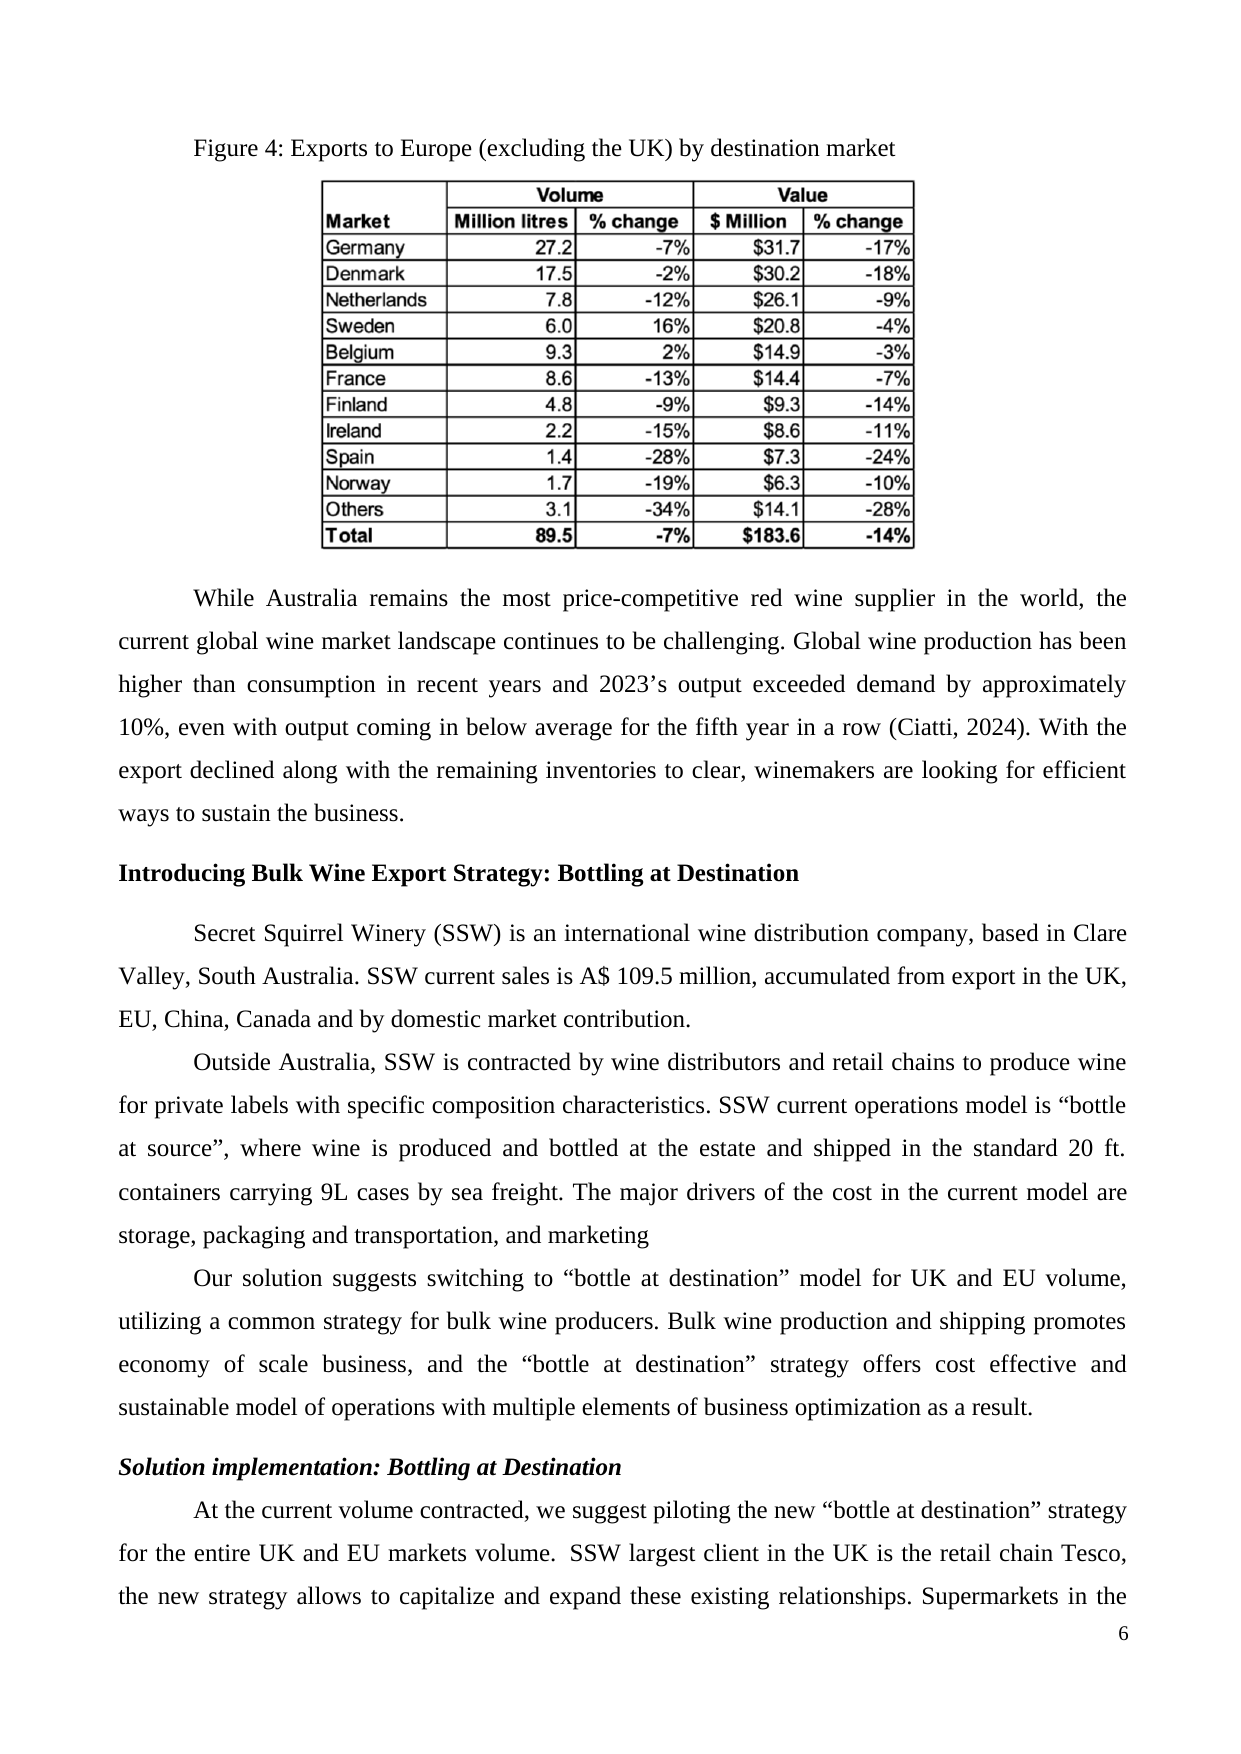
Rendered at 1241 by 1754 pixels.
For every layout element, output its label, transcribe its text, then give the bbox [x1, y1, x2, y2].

text Introducing Bulk Wine Export Strategy: Bottling at Destination [118, 858, 1128, 887]
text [118, 1495, 1128, 1610]
text Solution implementation: Bottling at Destination [118, 1452, 1128, 1481]
text Outside Australia, SSW is contracted by wine distributors and retail chains to produce wine for private labels with specific composition characteristics. SSW current operations model is “bottle at source”, where wine is produced and bottled at the estate and shipped in the standard 20 ft. containers carrying 9L cases by sea freight. The major drivers of the cost in the current model are storage, packaging and transportation, and marketing [118, 1047, 1128, 1248]
text While Australia remains the most price-competitive red wine supplier in the world, the current global wine market landscape continues to be challenging. Global wine production has been higher than consumption in recent years and 2023’s output exceeded demand by approximately 10%, even with output coming in below average for the fifth year in a row (Ciatti, 2024). With the export declined along with the remaining inventories to clear, winemakers are looking for efficient ways to sustain the business. [118, 583, 1128, 827]
text Figure 4: Exports to Europe (excluding the UK) by destination market [118, 133, 1128, 162]
text Secret Squirrel Winery (SSW) is an international wine distribution company, based in Clare Valley, South Australia. SSW current sales is A$ 109.5 million, accumulated from export in the UK, EU, China, Canada and by domestic market contribution. [118, 918, 1128, 1033]
text Our solution suggests switching to “bottle at destination” model for UK and EU volume, utilizing a common strategy for bulk wine producers. Bulk wine production and shipping promotes economy of scale business, and the “bottle at destination” strategy offers cost effective and sustainable model of operations with multiple elements of business optimization as a result. [118, 1263, 1128, 1421]
